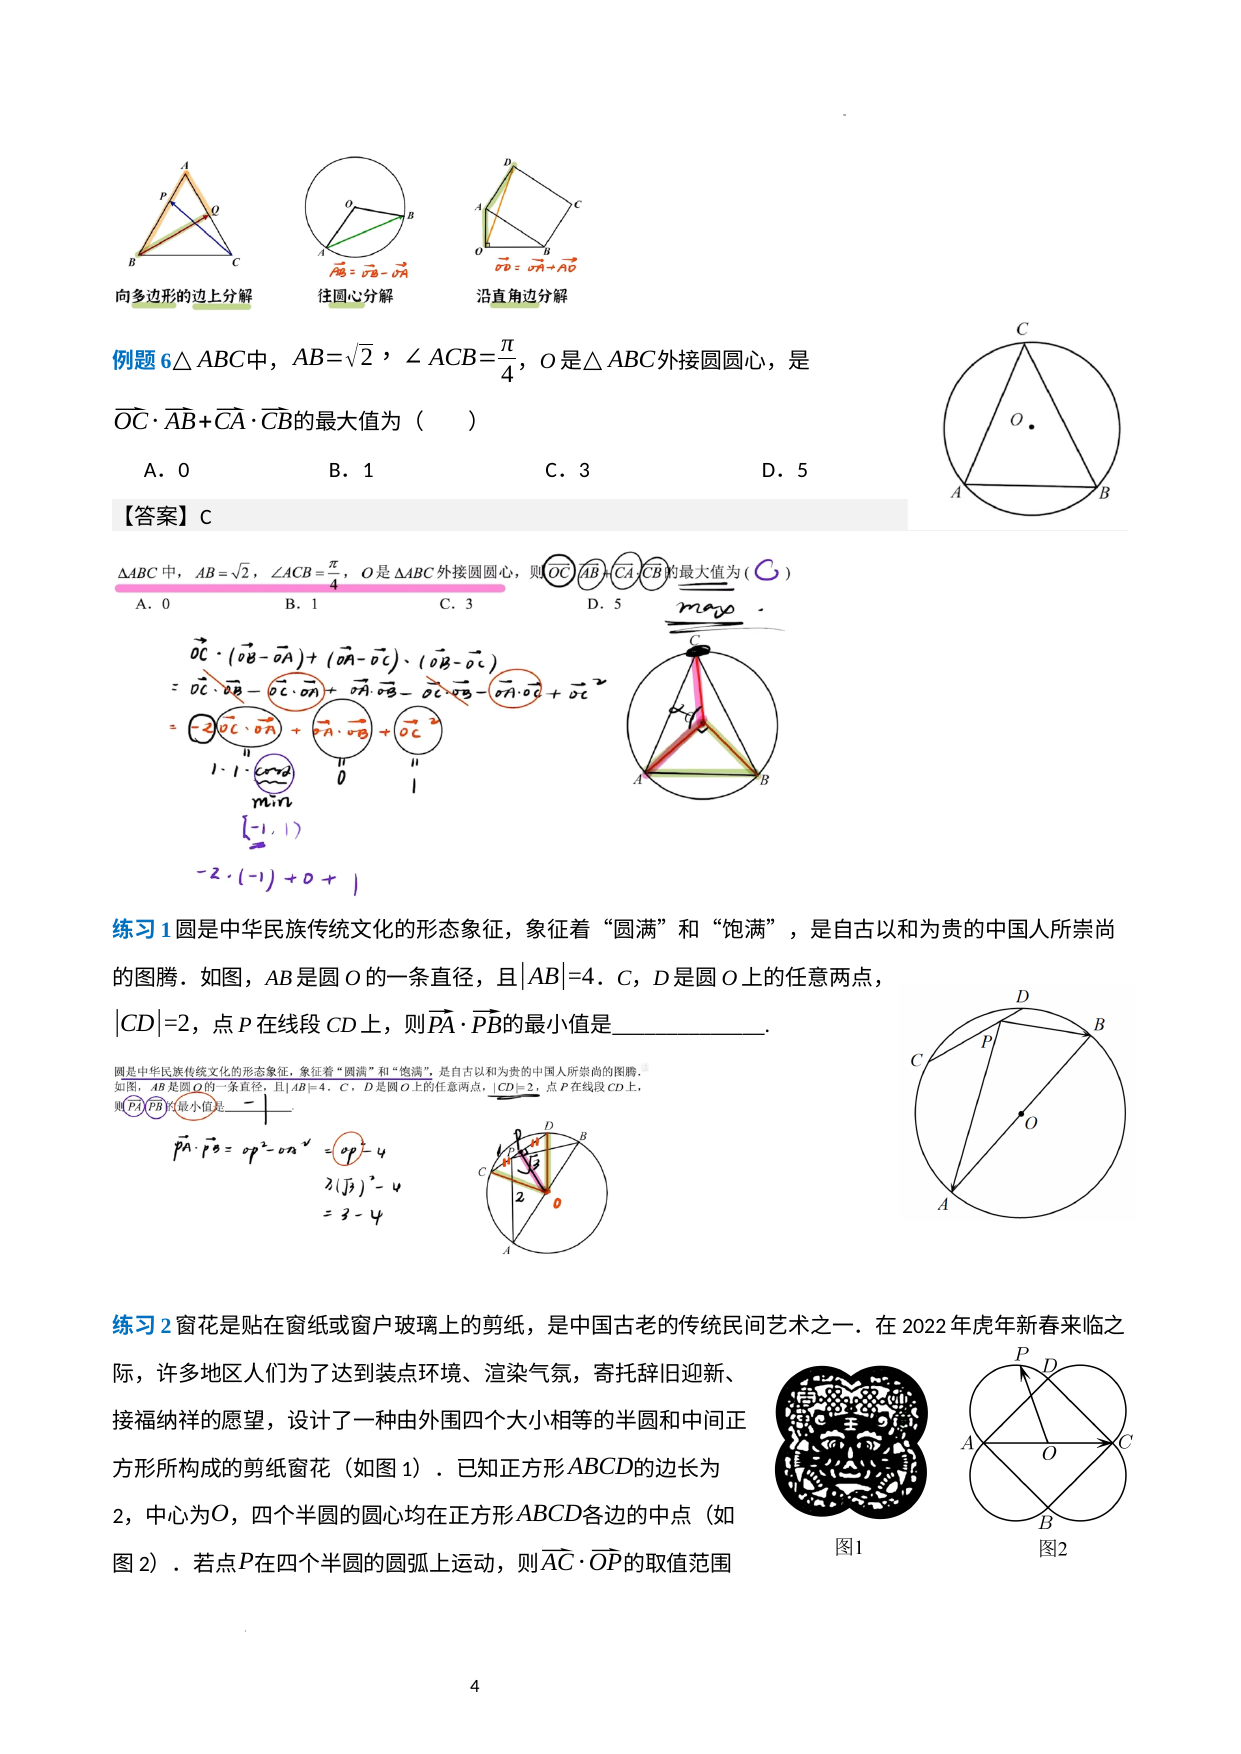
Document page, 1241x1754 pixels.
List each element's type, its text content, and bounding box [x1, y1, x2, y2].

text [112, 1308, 1128, 1577]
picture [769, 1343, 1140, 1561]
picture [897, 983, 1137, 1222]
picture [112, 147, 590, 317]
text 练习1圆是中华民族传统文化的形态象征，象征着“圆满”和“饱满”，是自古以和为贵的中国人所崇尚的图腾．如图，AB是圆O的一条直径，且．C，D是圆O上的任意两点，，点P在线段CD上，则的最小值是______________. [112, 912, 1128, 1039]
picture [907, 299, 1152, 530]
text A．0 B．1 C．3 D．5 [143, 452, 907, 483]
text 例题6中，，O是外接圆圆心，是的最大值为（ ） [112, 329, 907, 436]
picture [112, 546, 795, 900]
picture [112, 1055, 649, 1295]
text 【答案】C [112, 499, 1128, 531]
